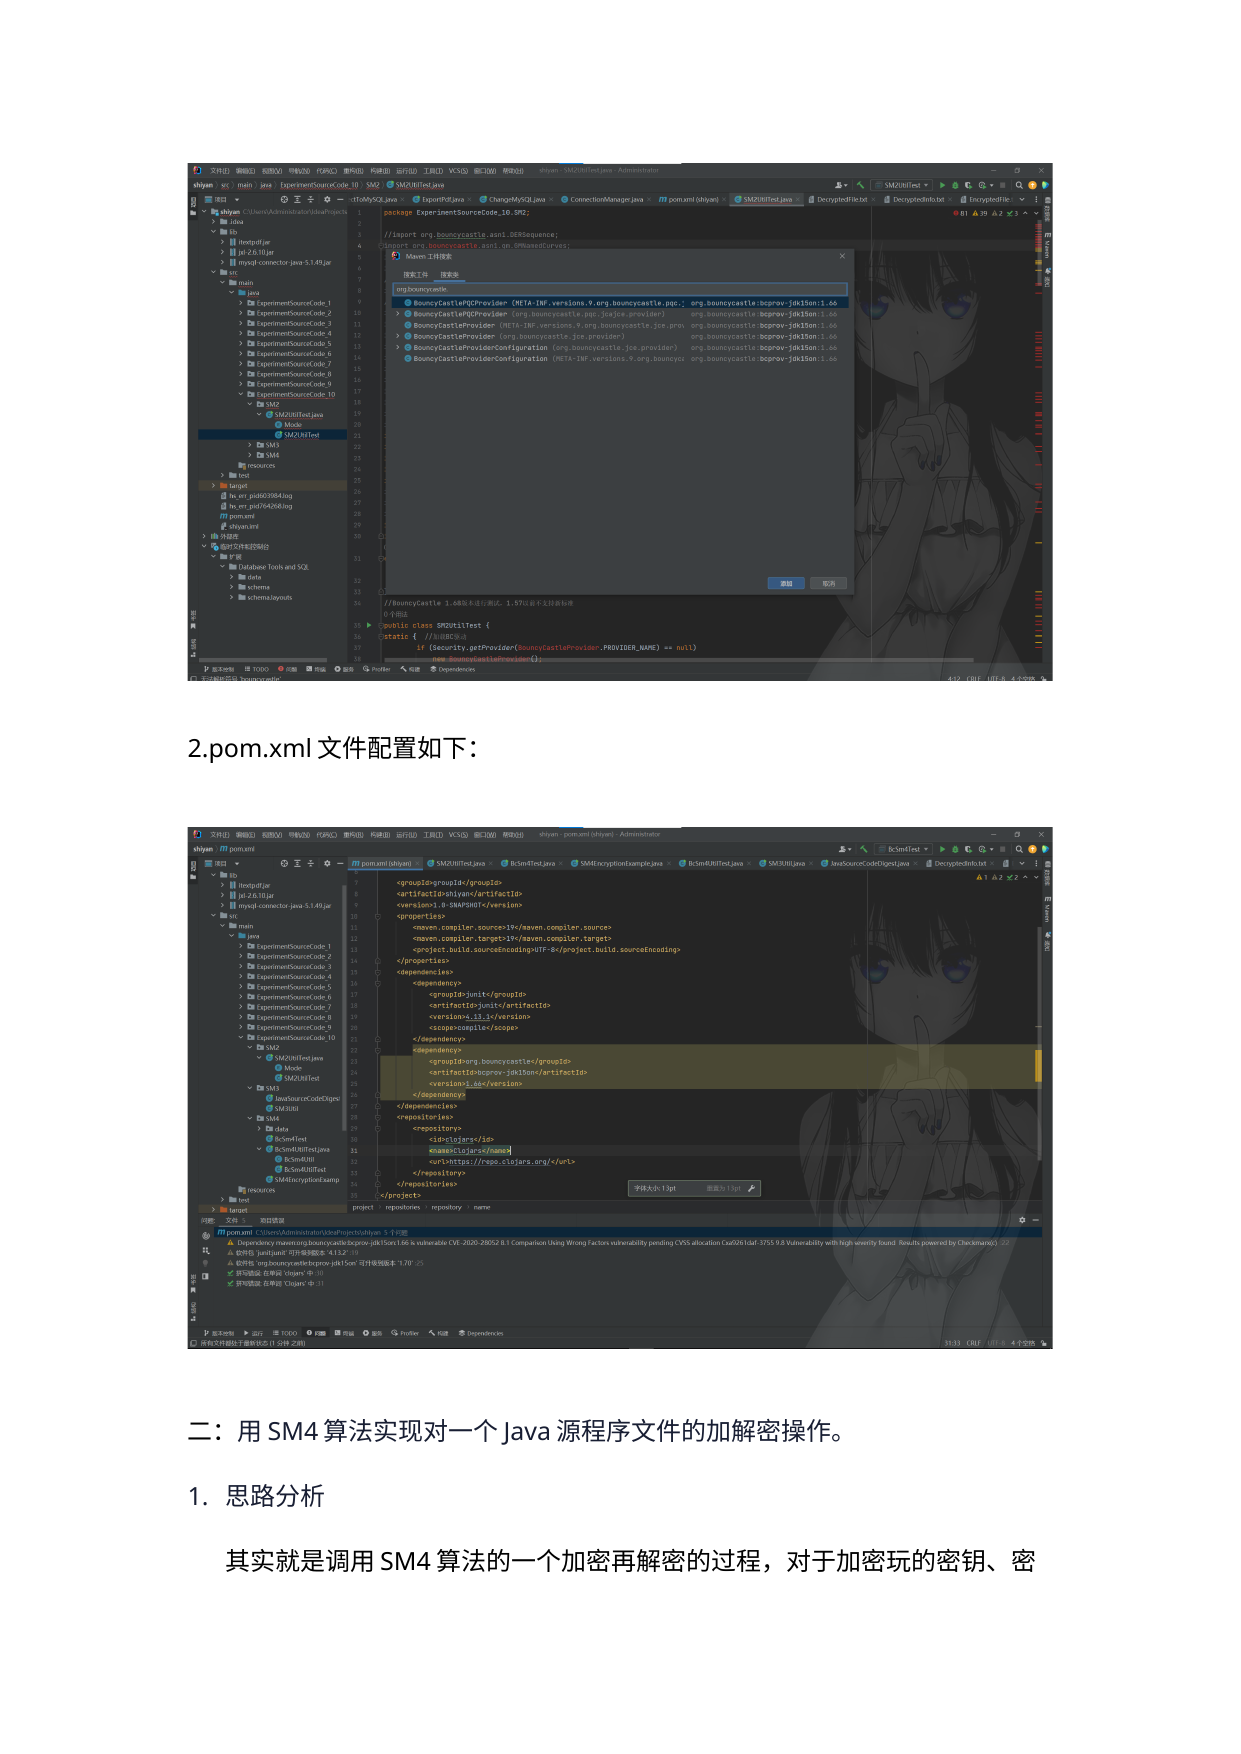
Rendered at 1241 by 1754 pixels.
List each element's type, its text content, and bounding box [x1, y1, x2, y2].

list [225, 1527, 1053, 1592]
picture [187, 827, 1053, 1349]
text 2.pom.xml文件配置如下： [187, 714, 1053, 779]
picture [187, 163, 1053, 681]
text 二：用SM4算法实现对一个Java源程序文件的加解密操作。 [187, 1397, 1053, 1462]
list 思路分析 [187, 1462, 1053, 1527]
